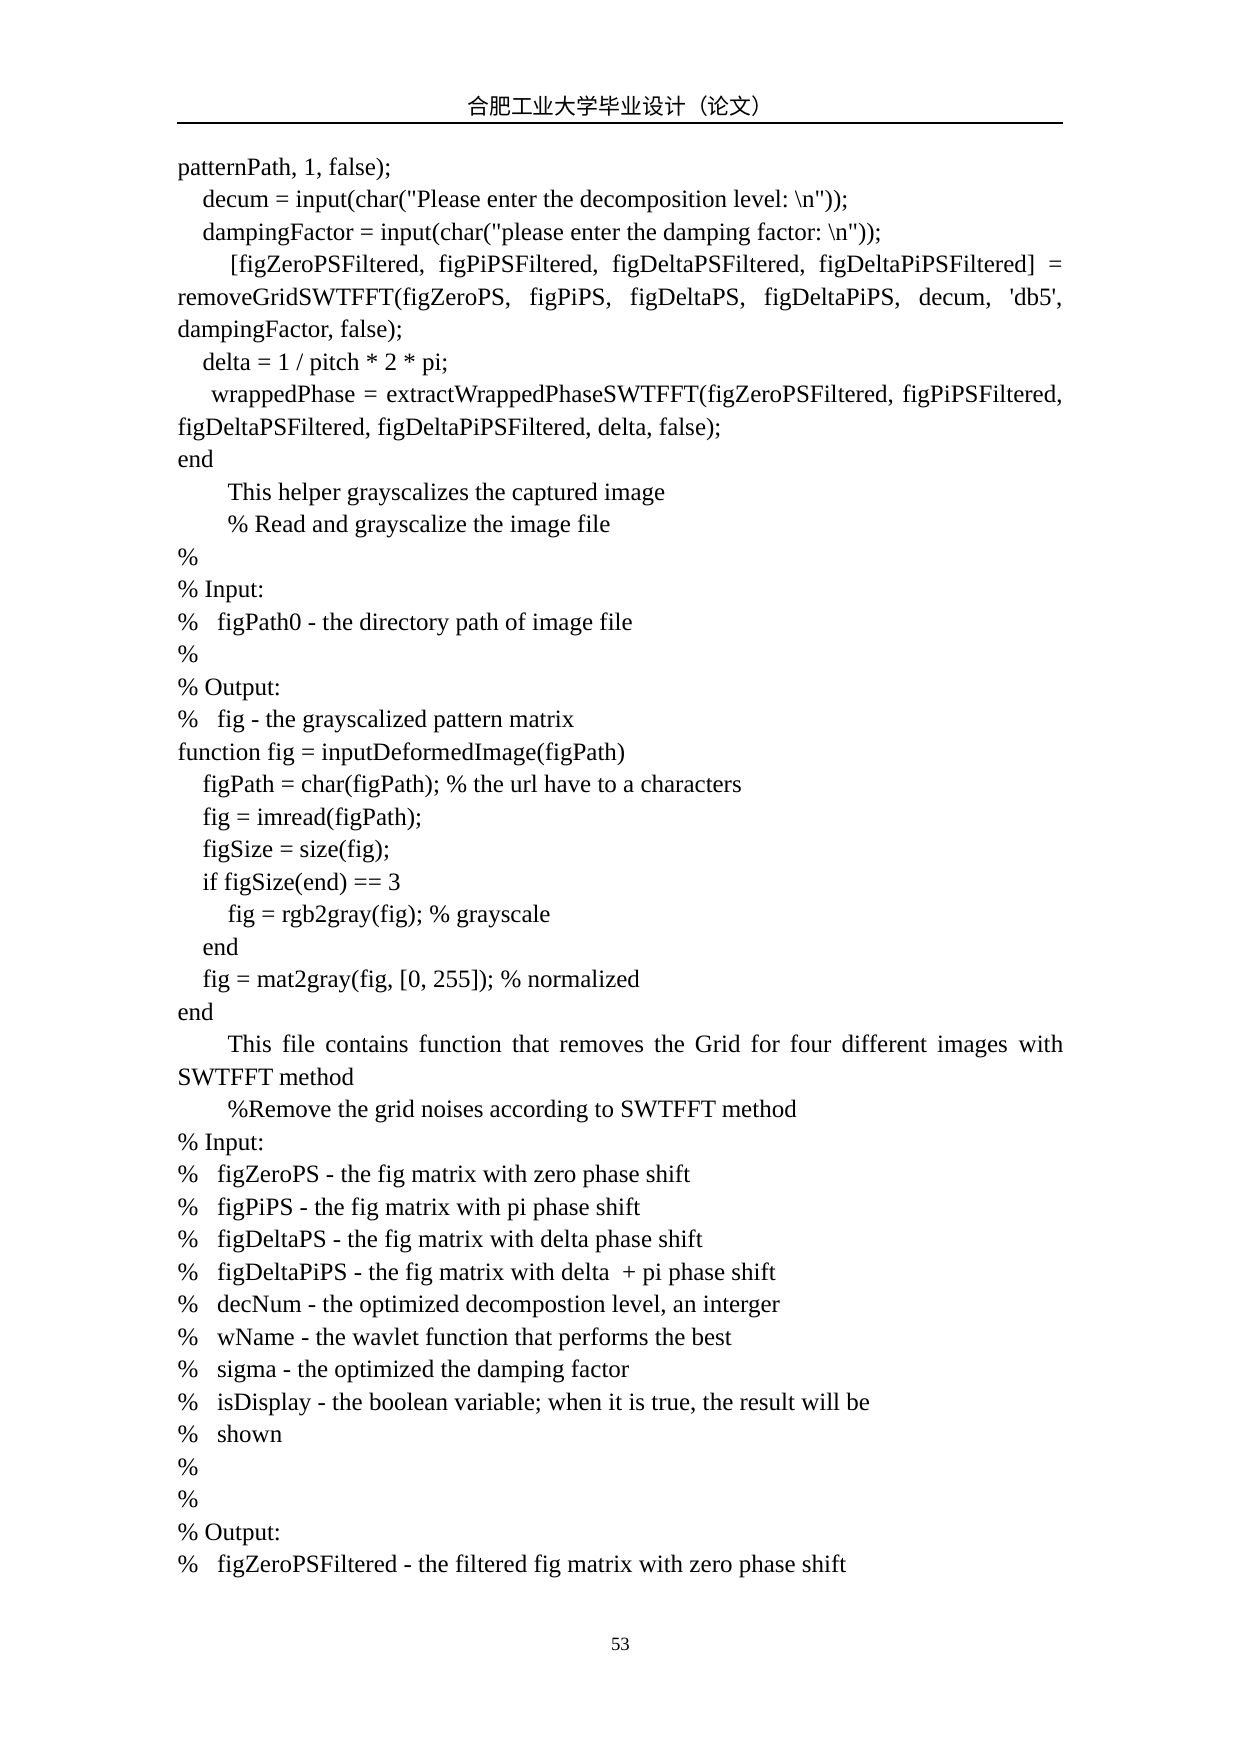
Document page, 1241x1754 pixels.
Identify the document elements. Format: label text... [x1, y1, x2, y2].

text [177, 1092, 1063, 1580]
text This helper grayscalizes the captured image [177, 475, 1063, 507]
text This file contains function that removes the Grid for four different images with SWTFFT method [177, 1027, 1063, 1092]
text % Read and grayscalize the image file % % Input: % figPath0 - the directory path of image file % % Output: % fig - the grayscalized pattern matrix function fig = inputDeformedImage(figPath) figPath = char(figPath); % the url have to a characters fig = imread(figPath); figSize = size(fig); if figSize(end) == 3 fig = rgb2gray(fig); % grayscale end fig = mat2gray(fig, [0, 255]); % normalized end [177, 507, 1063, 1027]
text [177, 150, 1063, 475]
